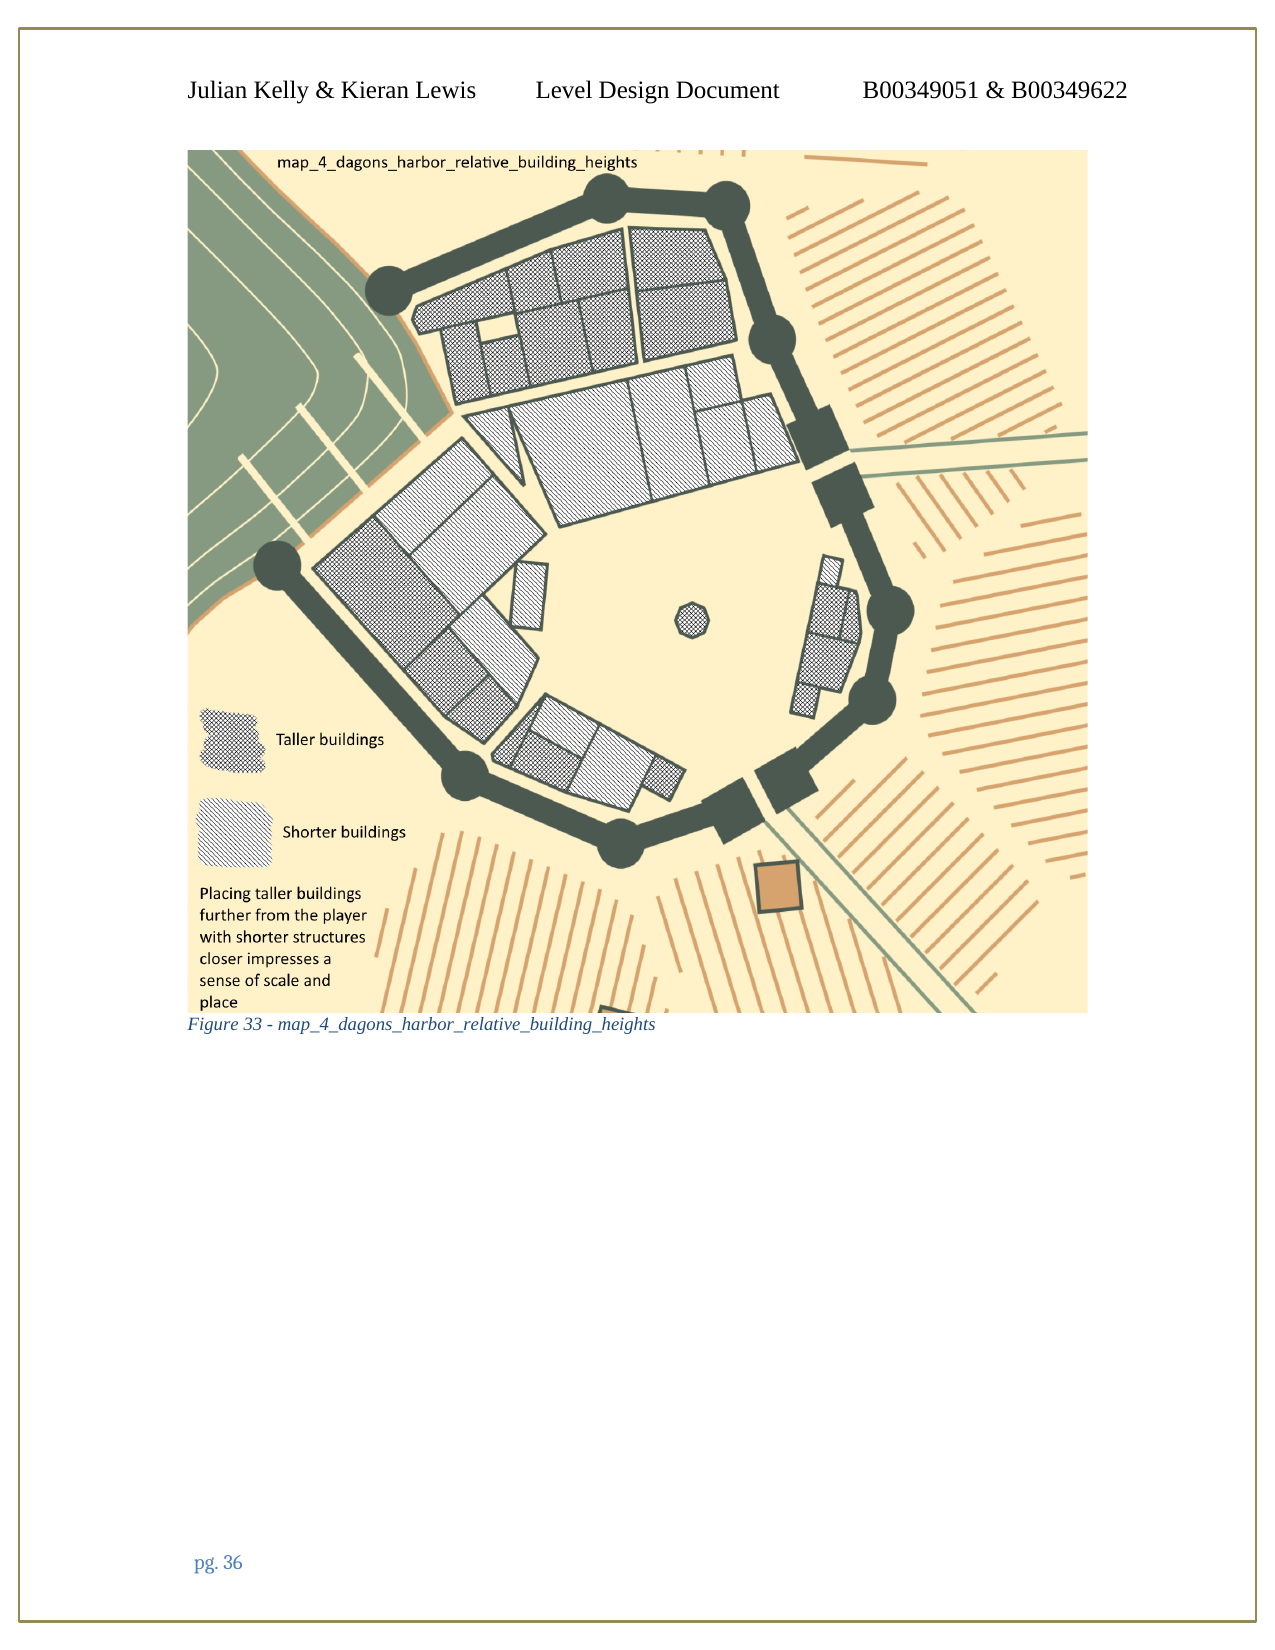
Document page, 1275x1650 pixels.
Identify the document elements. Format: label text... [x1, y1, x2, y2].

text Figure 33 - map_4_dagons_harbor_relative_building_heights [187, 1013, 1087, 1034]
picture [187, 150, 1088, 1013]
